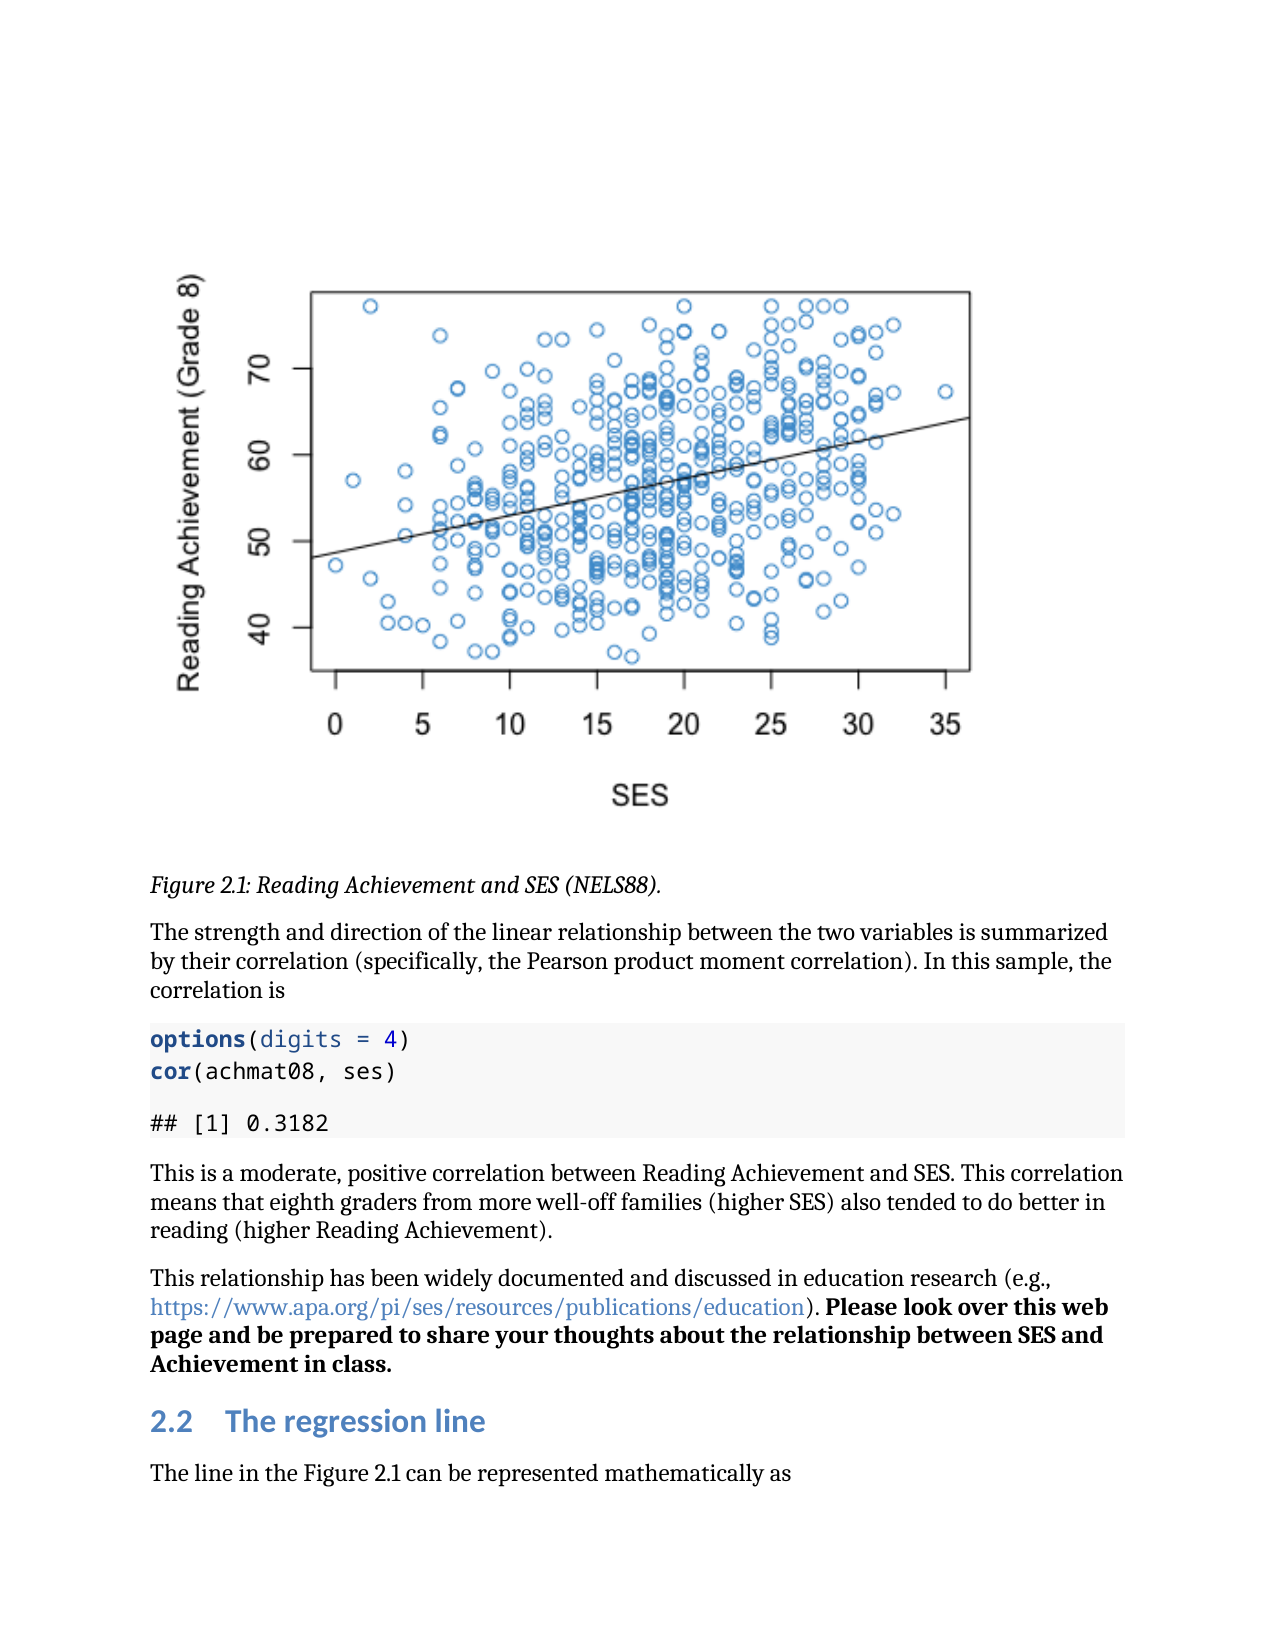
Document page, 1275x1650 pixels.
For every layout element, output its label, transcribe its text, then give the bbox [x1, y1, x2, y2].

text Figure 2.1: Reading Achievement and SES (NELS88). [150, 871, 1125, 899]
text This is a moderate, positive correlation between Reading Achievement and SES. This correlation means that eighth graders from more well-off families (higher SES) also tended to do better in reading (higher Reading Achievement). [150, 1159, 1125, 1245]
text This relationship has been widely documented and discussed in education research (e.g., https://www.apa.org/pi/ses/resources/publications/education). Please look over this web page and be prepared to share your thoughts about the relationship between SES and Achievement in class. [150, 1264, 1125, 1379]
text The line in the Figure 2.1 can be represented mathematically as [150, 1459, 1125, 1488]
subtitle 2.2 The regression line [150, 1399, 1125, 1440]
picture [168, 150, 1044, 850]
text options(digits = 4) cor(achmat08, ses) [150, 1023, 1125, 1086]
text The strength and direction of the linear relationship between the two variables is summarized by their correlation (specifically, the Pearson product moment correlation). In this sample, the correlation is [150, 918, 1125, 1004]
text ## [1] 0.3182 [150, 1107, 1125, 1138]
